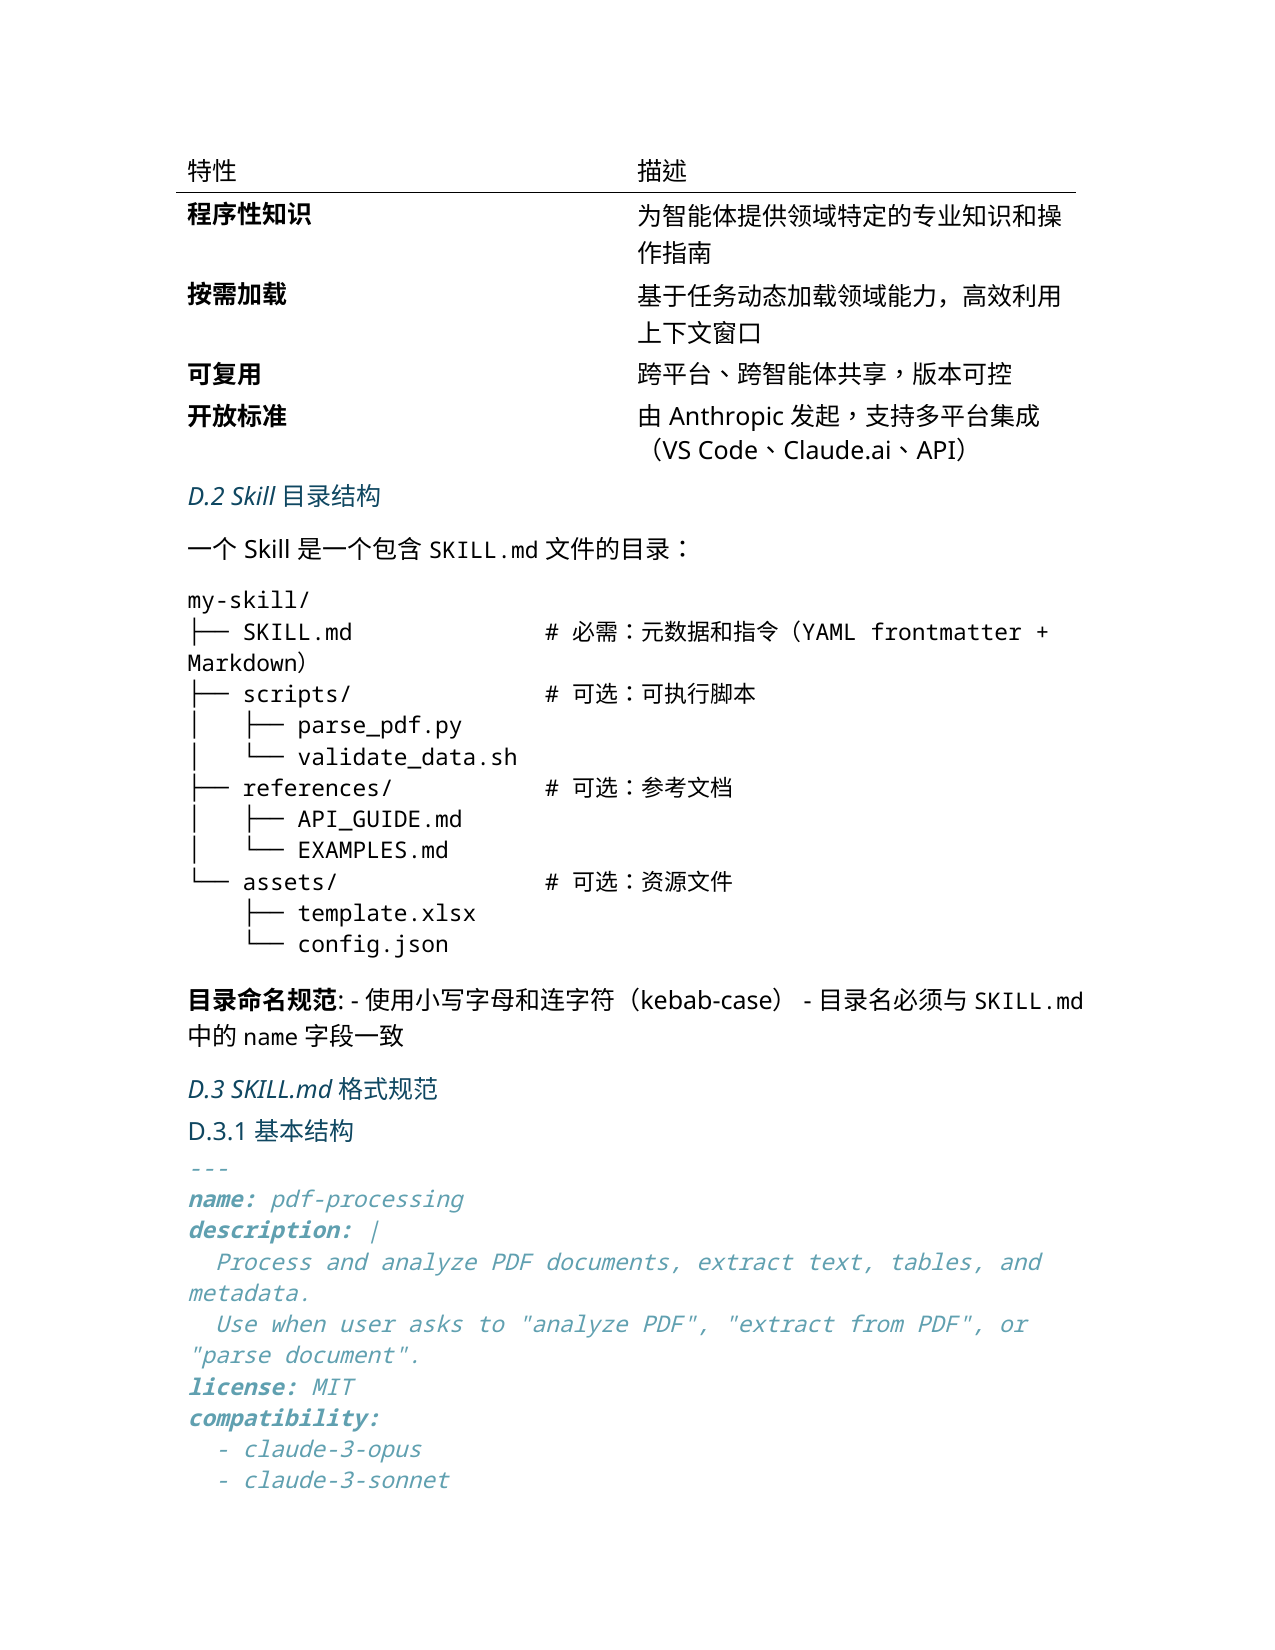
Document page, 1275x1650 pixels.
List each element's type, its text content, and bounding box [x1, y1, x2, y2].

table_cell 跨平台、跨智能体共享，版本可控 [626, 353, 1076, 395]
subtitle D.3.1 基本结构 [187, 1114, 1087, 1148]
table_cell 为智能体提供领域特定的专业知识和操作指南 [626, 193, 1076, 273]
table_cell 开放标准 [176, 395, 626, 470]
table_header 特性 [176, 150, 626, 192]
subtitle D.2 Skill 目录结构 [187, 479, 1087, 513]
table_cell 由 Anthropic 发起，支持多平台集成（VS Code、Claude.ai、API） [626, 395, 1076, 470]
subtitle D.3 SKILL.md 格式规范 [187, 1071, 1087, 1105]
table_cell 程序性知识 [176, 193, 626, 273]
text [187, 1152, 1087, 1496]
table_cell 基于任务动态加载领域能力，高效利用上下文窗口 [626, 273, 1076, 353]
table_cell 按需加载 [176, 273, 626, 353]
text my-skill/ ├── SKILL.md # 必需：元数据和指令（YAML frontmatter + Markdown） ├── scripts/ # 可选：可执行脚本 │ ├── parse_pdf.py │ └── validate_data.sh ├── references/ # 可选：参考文档 │ ├── API_GUIDE.md │ └── EXAMPLES.md └── assets/ # 可选：资源文件 ├── template.xlsx └── config.json [187, 584, 1087, 959]
table_header 描述 [626, 150, 1076, 192]
text 目录命名规范: - 使用小写字母和连字符（kebab-case） - 目录名必须与 SKILL.md 中的 name 字段一致 [187, 980, 1087, 1053]
table_cell 可复用 [176, 353, 626, 395]
text 一个 Skill 是一个包含 SKILL.md 文件的目录： [187, 531, 1087, 566]
